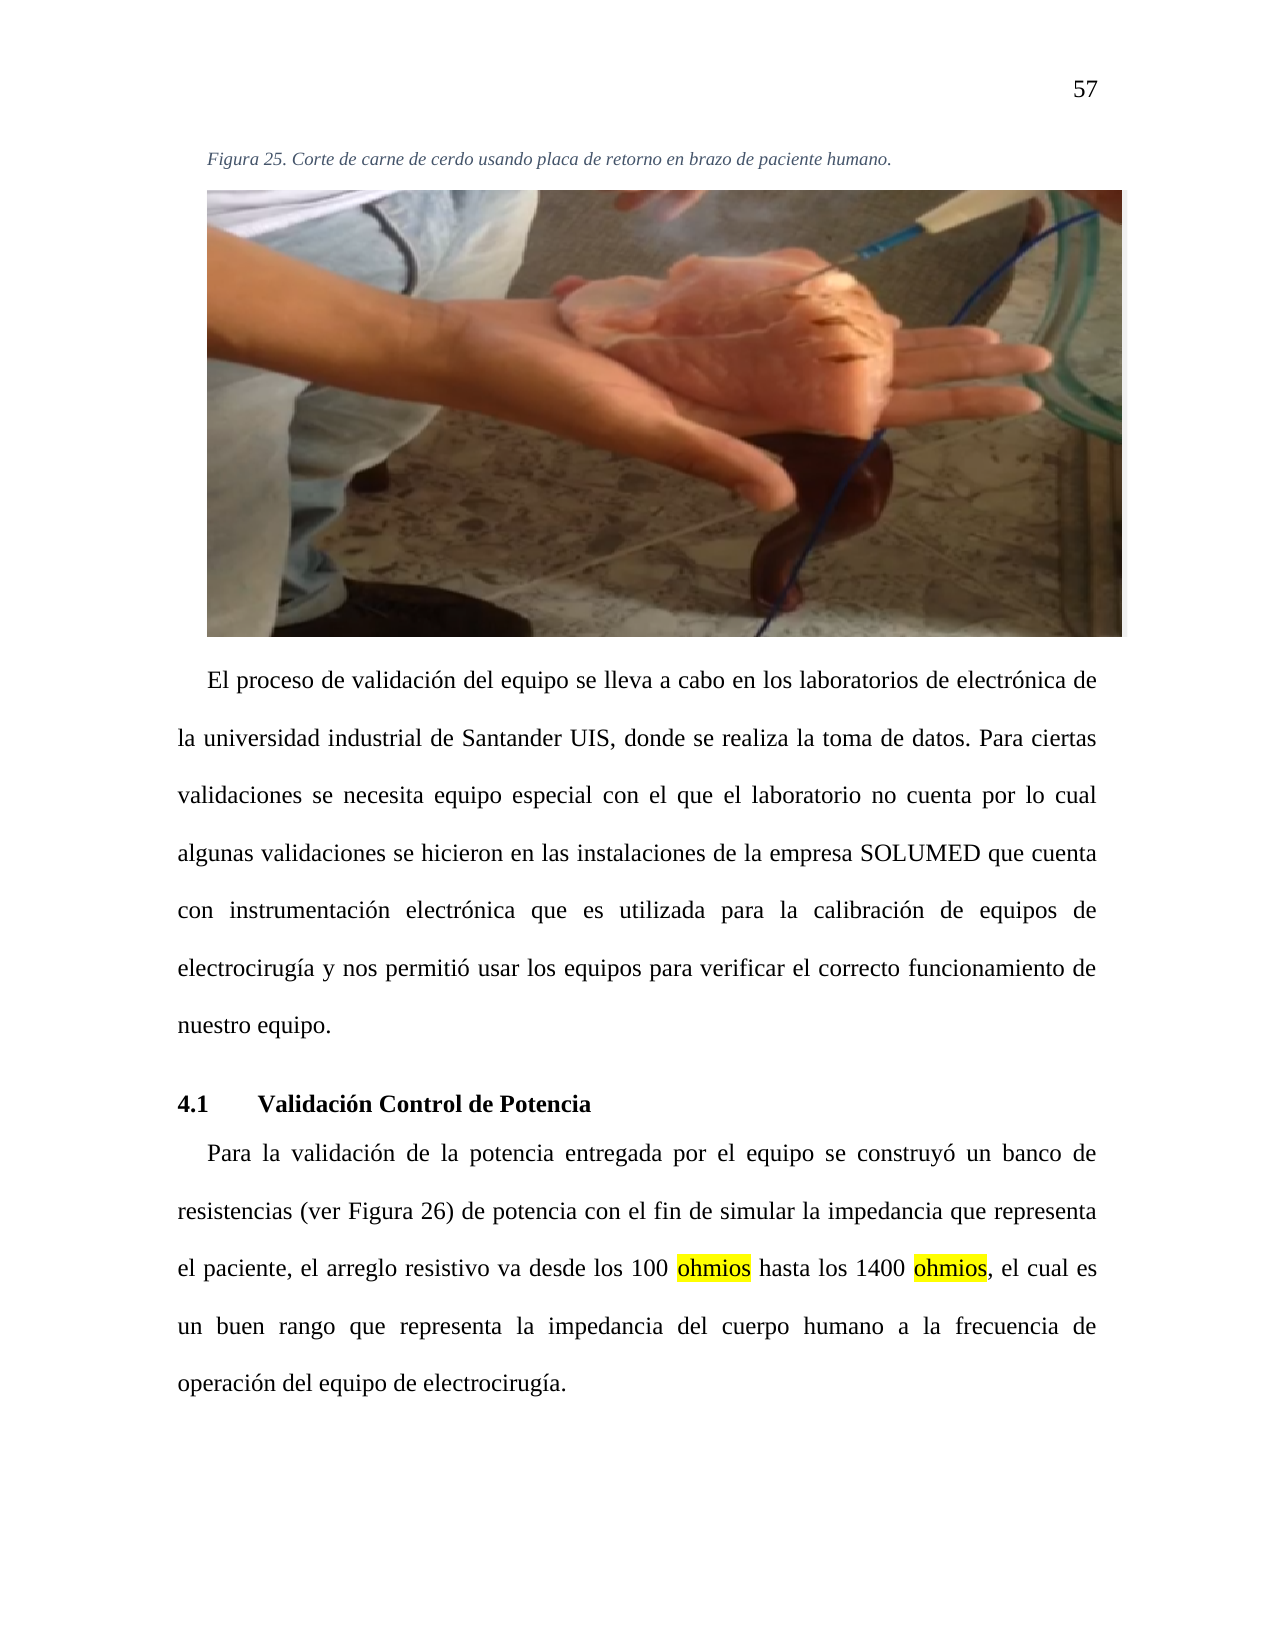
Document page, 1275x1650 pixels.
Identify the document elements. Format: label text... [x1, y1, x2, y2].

text El proceso de validación del equipo se lleva a cabo en los laboratorios de electrónica de la universidad industrial de Santander UIS, donde se realiza la toma de datos. Para ciertas validaciones se necesita equipo especial con el que el laboratorio no cuenta por lo cual algunas validaciones se hicieron en las instalaciones de la empresa SOLUMED que cuenta con instrumentación electrónica que es utilizada para la calibración de equipos de electrocirugía y nos permitió usar los equipos para verificar el correcto funcionamiento de nuestro equipo. [177, 666, 1098, 1039]
subtitle Validación Control de Potencia [177, 1089, 1098, 1118]
picture [206, 190, 1128, 637]
text Para la validación de la potencia entregada por el equipo se construyó un banco de resistencias (ver Figura 24) de potencia con el fin de simular la impedancia que representa el paciente, el arreglo resistivo va desde los 100 ohmios hasta los 1400 ohmios, el cual es un buen rango que representa la impedancia del cuerpo humano a la frecuencia de operación del equipo de electrocirugía. [177, 1138, 1098, 1397]
